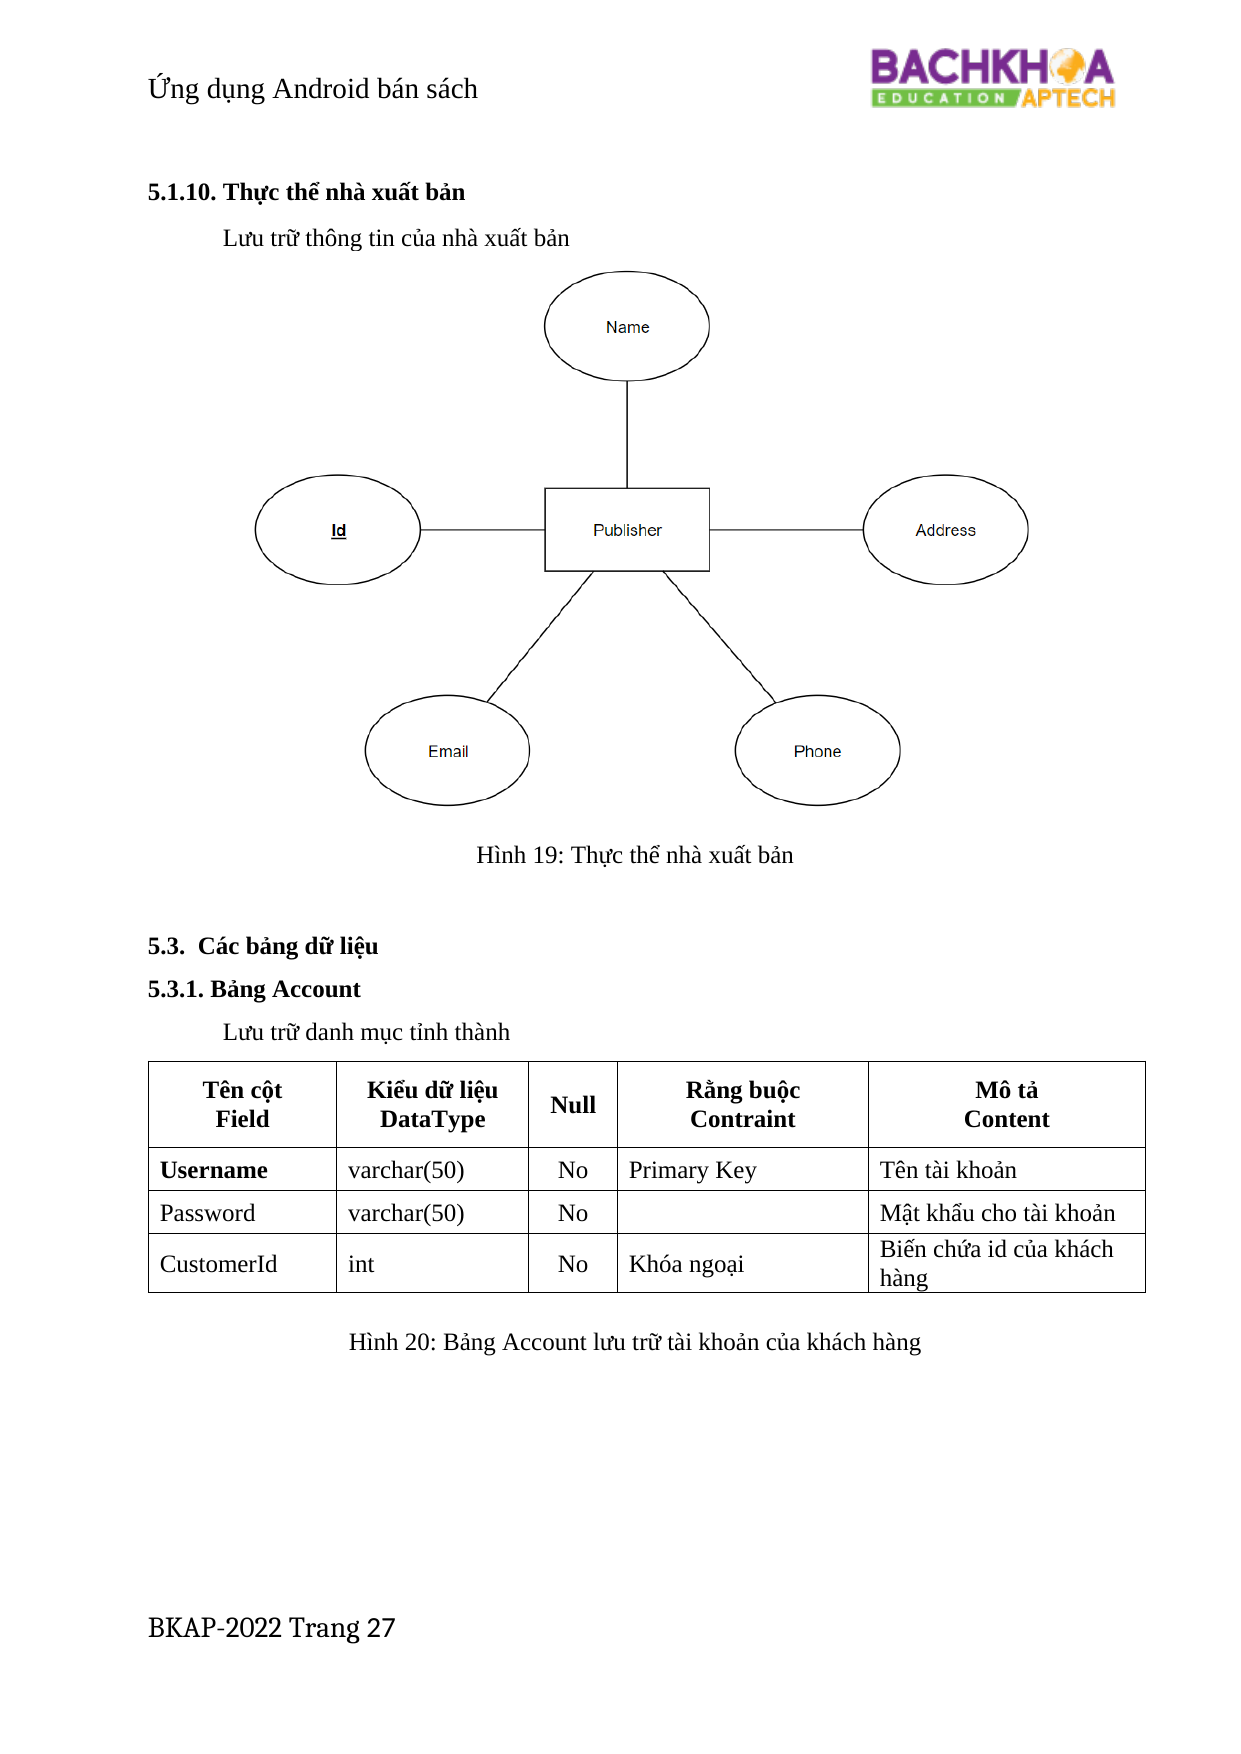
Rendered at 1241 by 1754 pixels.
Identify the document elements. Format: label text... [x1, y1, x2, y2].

table_cell No [529, 1191, 617, 1233]
subtitle 5.3.1. Bảng Account [148, 974, 1122, 1003]
text Hình 20: Bảng Account lưu trữ tài khoản của khách hàng [148, 1324, 1122, 1355]
table_cell Mật khẩu cho tài khoản [869, 1191, 1145, 1233]
text Lưu trữ thông tin của nhà xuất bản [148, 220, 1122, 252]
picture [199, 251, 1071, 821]
table_cell Khóa ngoại [618, 1234, 868, 1292]
table_cell varchar(50) [337, 1191, 528, 1233]
picture [868, 47, 1120, 111]
table_cell Password [149, 1191, 336, 1233]
table_header Null [529, 1062, 617, 1147]
table_cell varchar(50) [337, 1148, 528, 1190]
table_cell Username [149, 1148, 336, 1190]
table_cell int [337, 1234, 528, 1292]
table_cell No [529, 1234, 617, 1292]
table_header Kiểu dữ liệu DataType [337, 1062, 528, 1147]
table_cell [618, 1191, 868, 1233]
text Hình 19: Thực thể nhà xuất bản [148, 837, 1122, 869]
table_cell CustomerId [149, 1234, 336, 1292]
table_cell Biến chứa id của khách hàng [869, 1234, 1145, 1292]
table_cell Primary Key [618, 1148, 868, 1190]
table_header Rằng buộc Contraint [618, 1062, 868, 1147]
table_header Tên cột Field [149, 1062, 336, 1147]
subtitle 5.3. Các bảng dữ liệu [148, 931, 1122, 960]
table_cell Tên tài khoản [869, 1148, 1145, 1190]
subtitle 5.1.10. Thực thể nhà xuất bản [148, 177, 1122, 206]
table_cell No [529, 1148, 617, 1190]
text Lưu trữ danh mục tỉnh thành [148, 1017, 1122, 1046]
table_header Mô tả Content [869, 1062, 1145, 1147]
